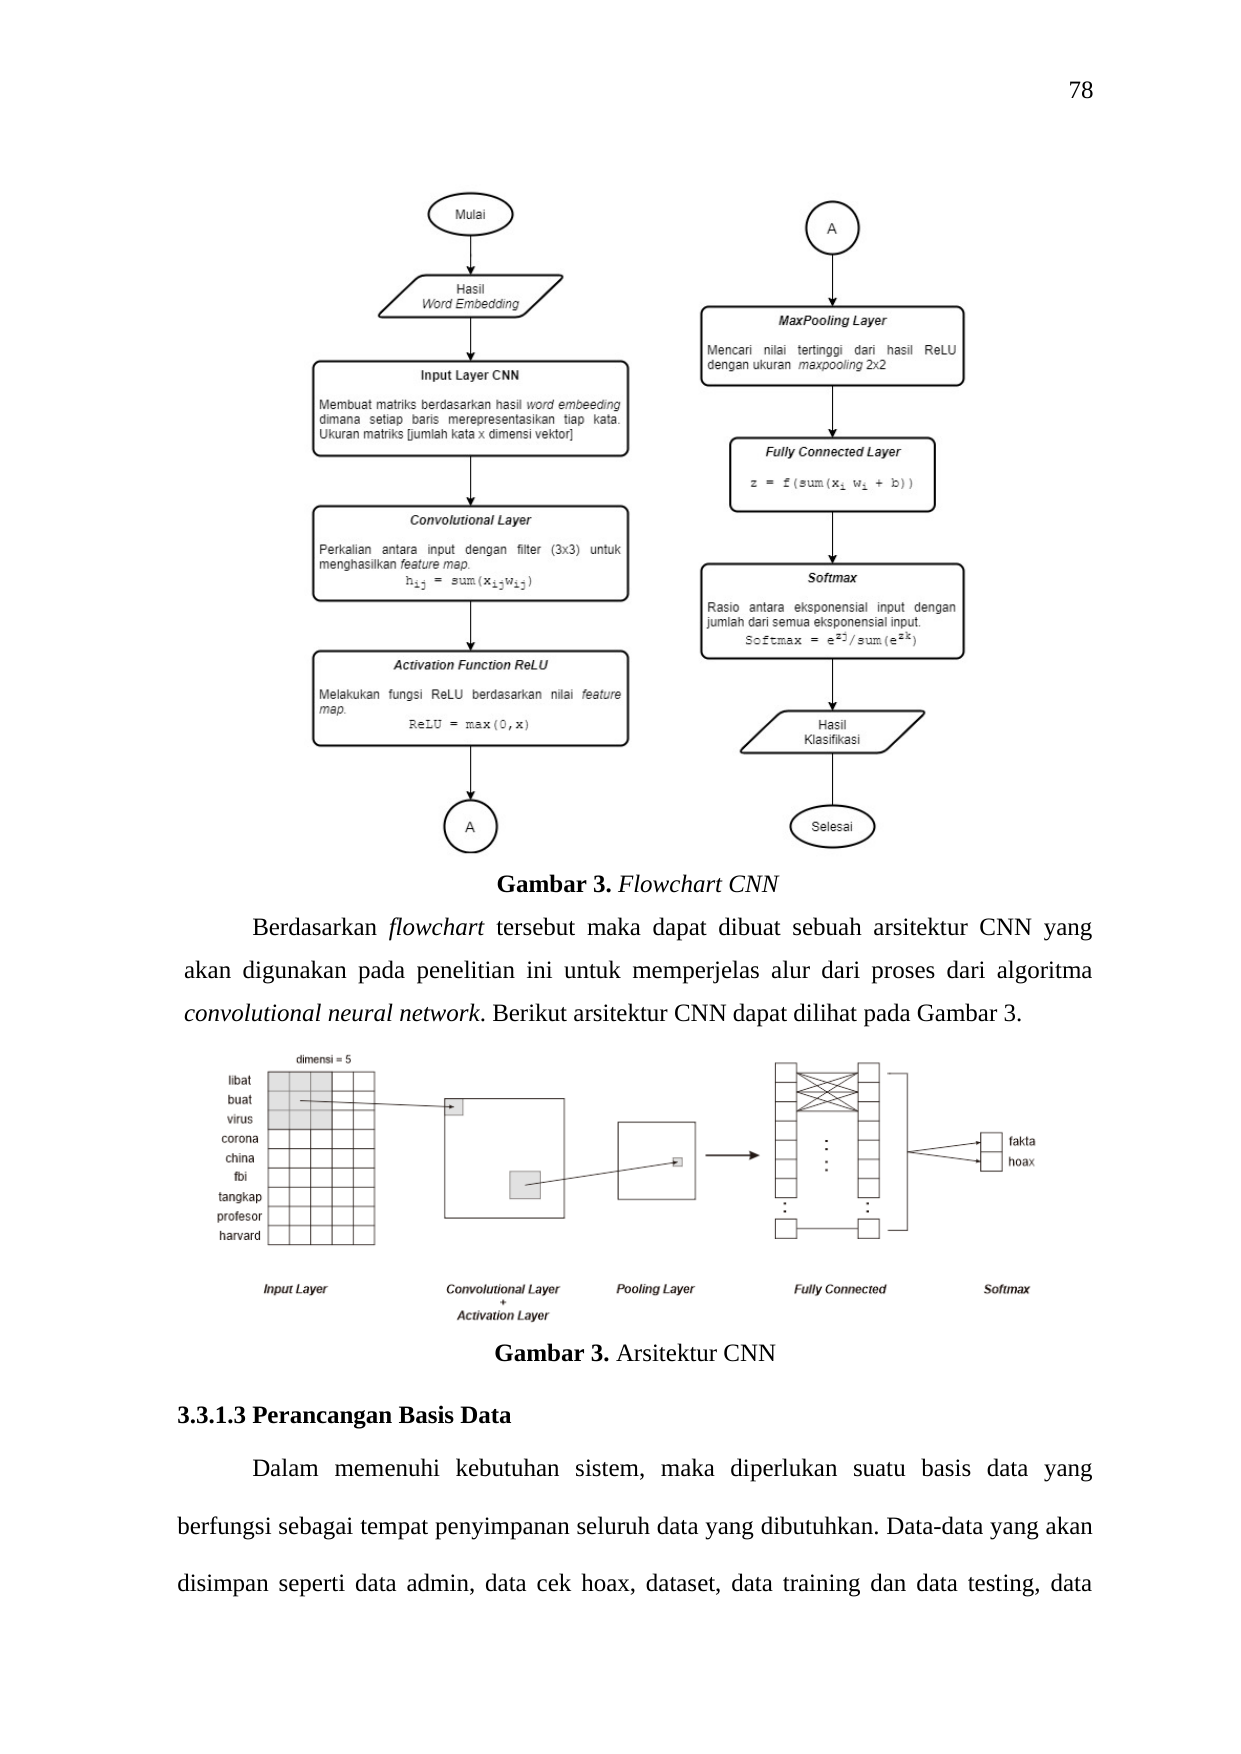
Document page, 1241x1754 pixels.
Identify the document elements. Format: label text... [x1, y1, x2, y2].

picture [296, 177, 981, 869]
picture [208, 1041, 1063, 1338]
text Berdasarkan flowchart tersebut maka dapat dibuat sebuah arsitektur CNN yang akan digunakan pada penelitian ini untuk memperjelas alur dari proses dari algoritma convolutional neural network. Berikut arsitektur CNN dapat dilihat pada Gambar 3. [184, 912, 1093, 1027]
subtitle 3.3.1.3 Perancangan Basis Data [177, 1400, 1093, 1428]
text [177, 1453, 1093, 1597]
text Gambar 3. Flowchart CNN [184, 869, 1093, 897]
text Gambar 3. Arsitektur CNN [177, 1338, 1093, 1367]
